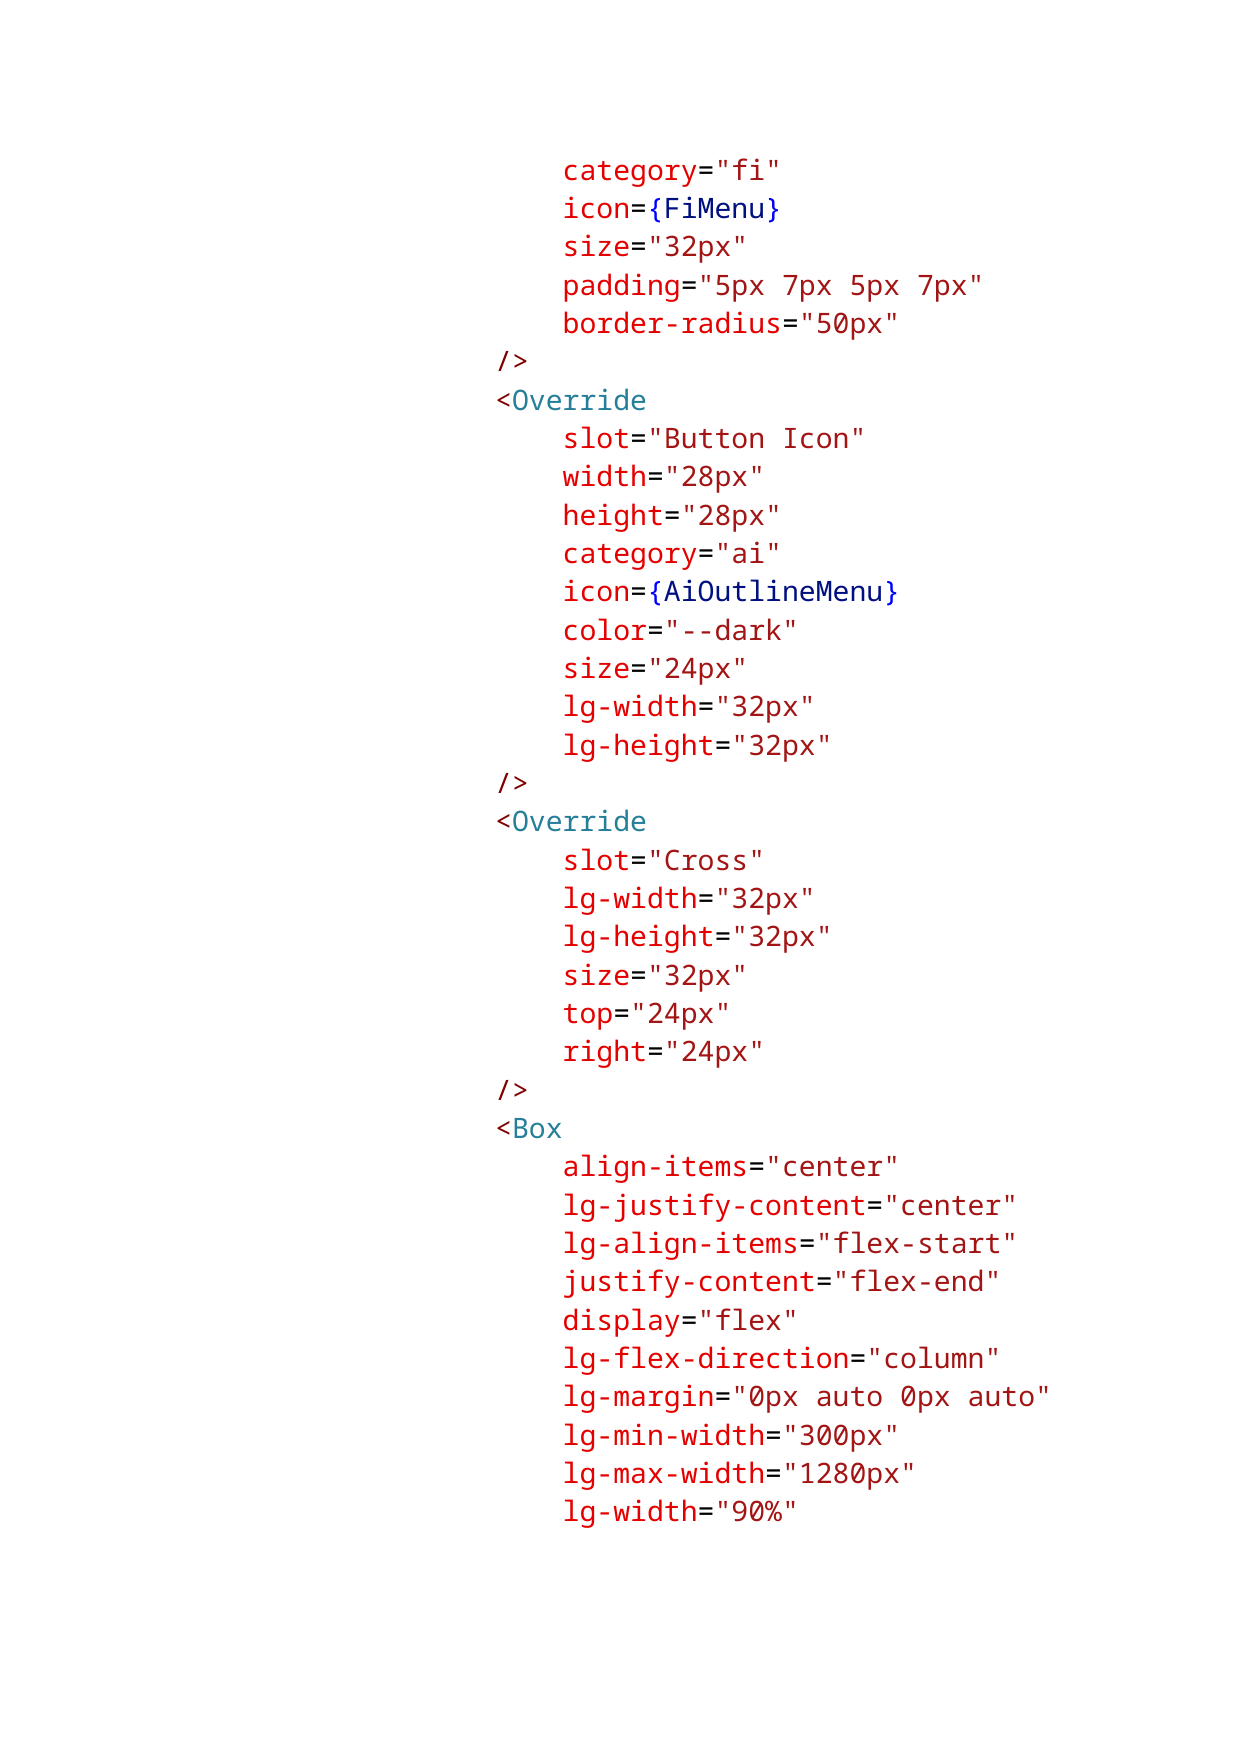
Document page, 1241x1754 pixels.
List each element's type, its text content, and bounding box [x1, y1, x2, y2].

text category="fi" [225, 150, 1052, 188]
text color="--dark" [225, 610, 1052, 648]
text lg-height="32px" [225, 917, 1052, 955]
text top="24px" [225, 993, 1052, 1032]
text display="flex" [225, 1300, 1052, 1338]
text size="32px" [225, 227, 1052, 265]
text <Box [225, 1108, 1052, 1147]
text /> [225, 342, 1052, 380]
text right="24px" [225, 1032, 1052, 1070]
text lg-width="32px" [225, 878, 1052, 917]
text lg-justify-content="center" [225, 1185, 1052, 1223]
text size="32px" [225, 955, 1052, 993]
text lg-max-width="1280px" [225, 1453, 1052, 1492]
text lg-width="32px" [225, 687, 1052, 725]
text size="24px" [225, 648, 1052, 687]
text icon={AiOutlineMenu} [225, 572, 1052, 610]
text lg-flex-direction="column" [225, 1338, 1052, 1377]
text lg-height="32px" [225, 725, 1052, 763]
text /> [225, 1070, 1052, 1108]
text icon={FiMenu} [225, 188, 1052, 227]
text slot="Cross" [225, 840, 1052, 878]
text <Override [225, 380, 1052, 418]
text align-items="center" [225, 1147, 1052, 1185]
text border-radius="50px" [225, 303, 1052, 342]
text slot="Button Icon" [225, 418, 1052, 457]
text lg-align-items="flex-start" [225, 1223, 1052, 1262]
text lg-width="90%" [225, 1492, 1052, 1530]
text /> [225, 763, 1052, 802]
text justify-content="flex-end" [225, 1262, 1052, 1300]
text lg-margin="0px auto 0px auto" [225, 1377, 1052, 1415]
text lg-min-width="300px" [225, 1415, 1052, 1453]
text width="28px" [225, 457, 1052, 495]
text <Override [225, 802, 1052, 840]
text category="ai" [225, 533, 1052, 572]
text height="28px" [225, 495, 1052, 533]
text padding="5px 7px 5px 7px" [225, 265, 1052, 303]
